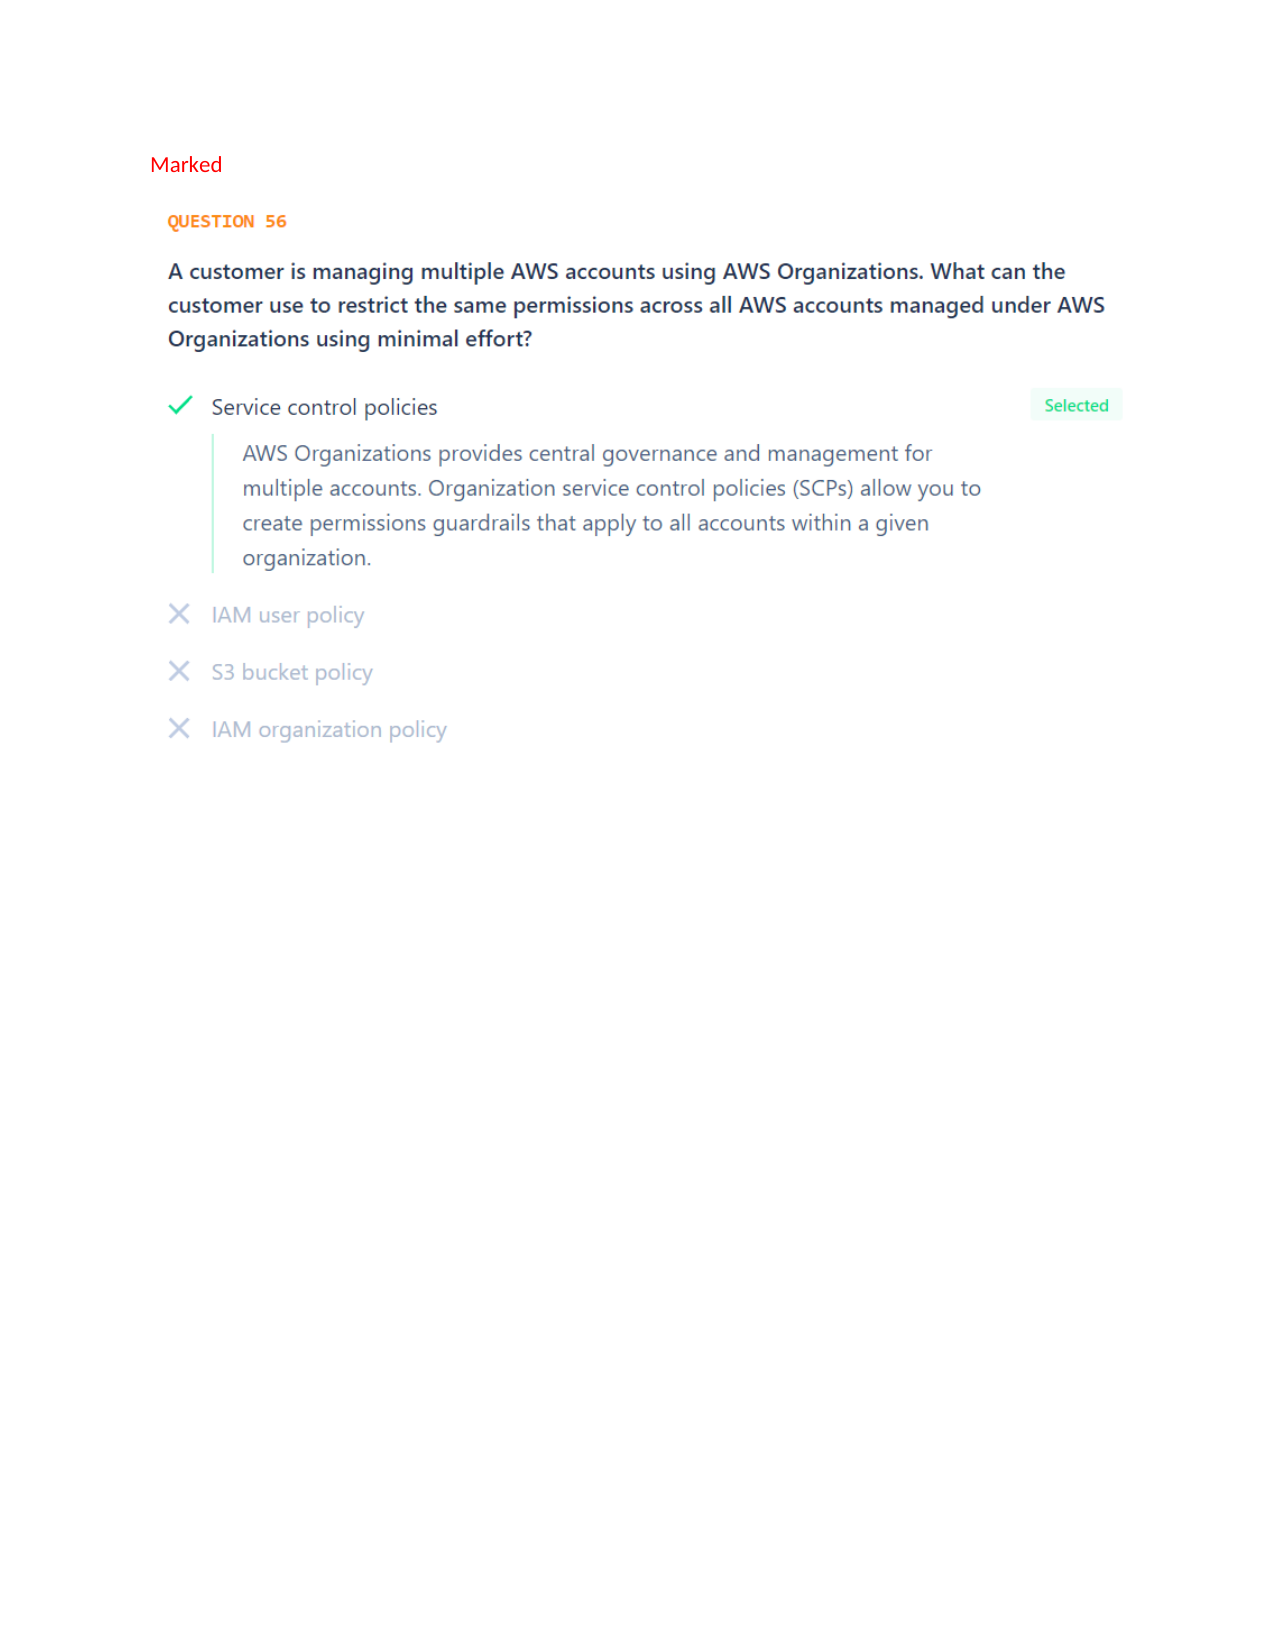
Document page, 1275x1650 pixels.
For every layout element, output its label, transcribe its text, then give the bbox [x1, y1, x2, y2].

text Marked [150, 150, 1125, 178]
picture [150, 196, 1125, 773]
